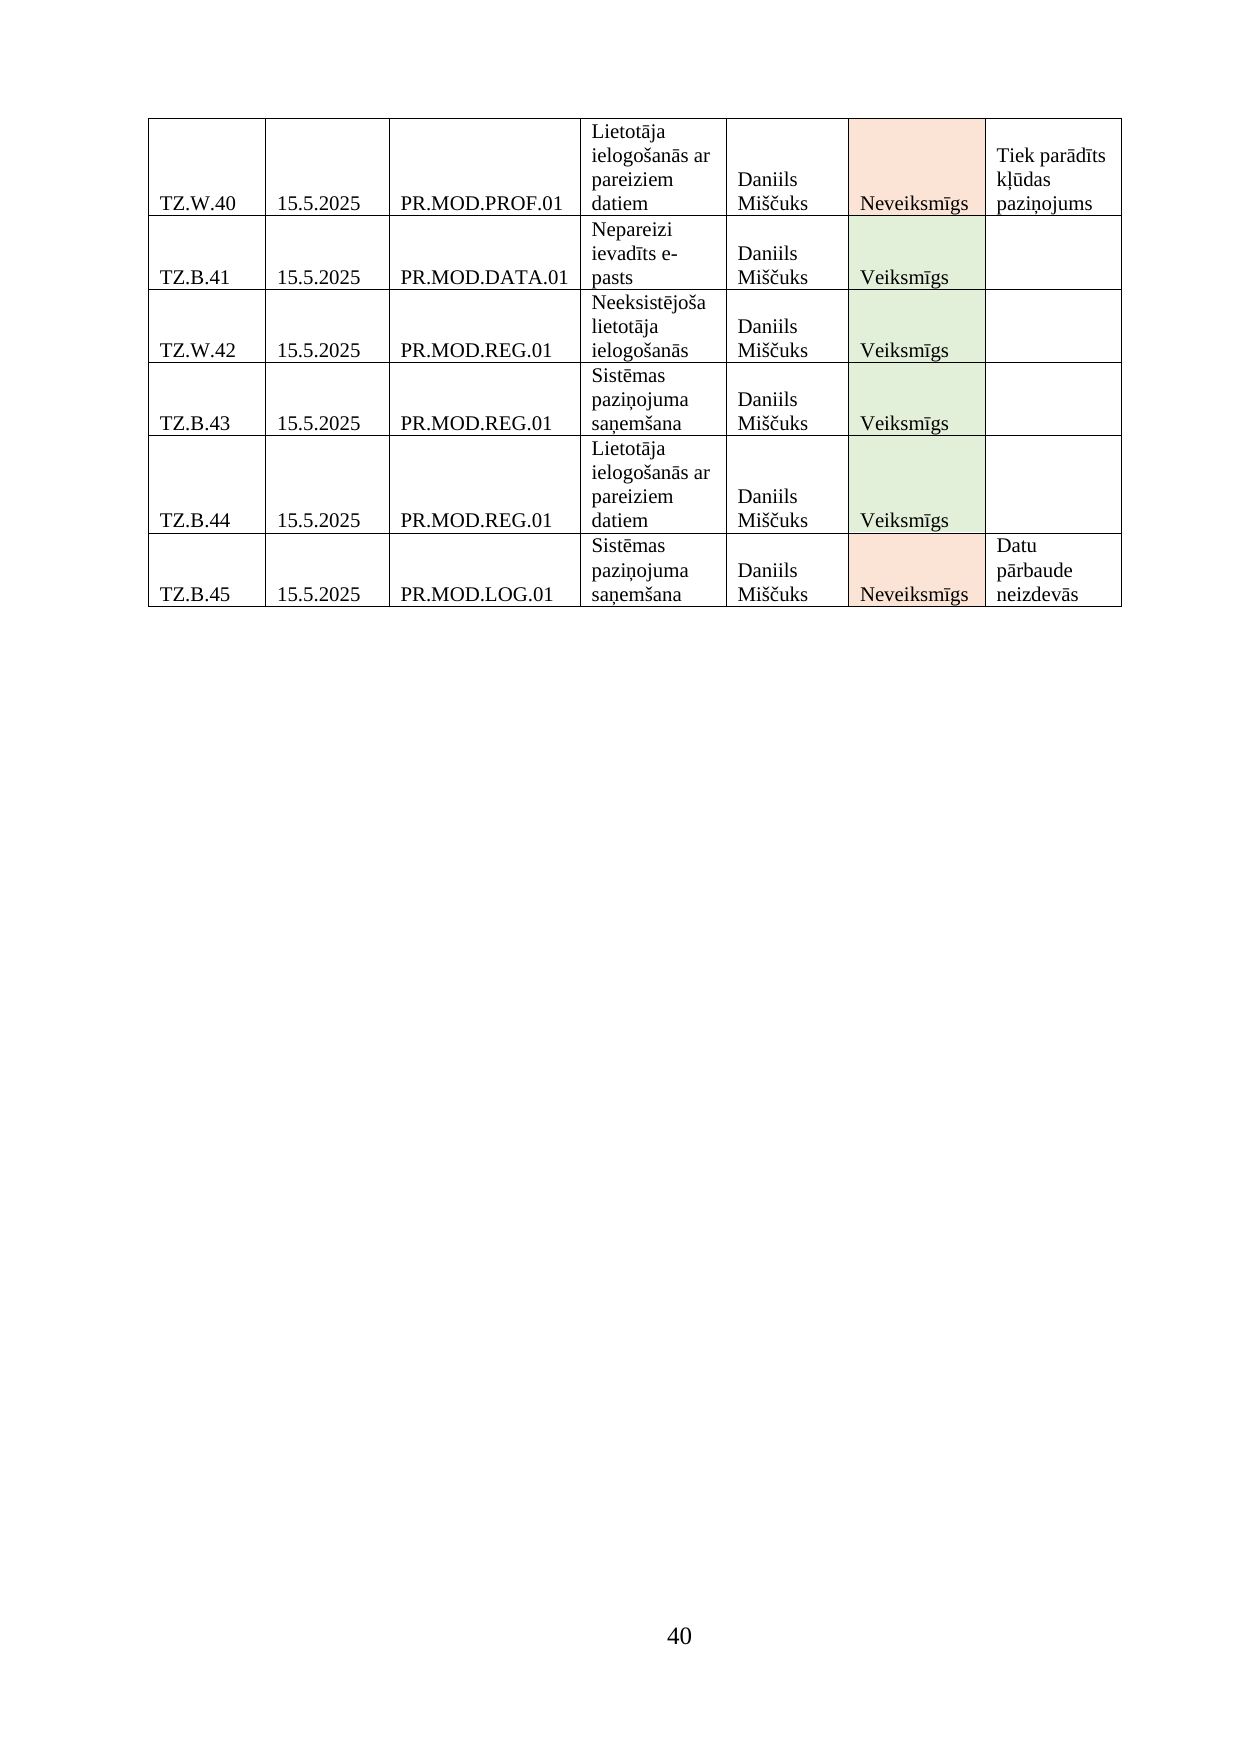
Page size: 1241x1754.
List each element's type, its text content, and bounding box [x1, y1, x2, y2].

table_cell Daniils Miščuks [727, 363, 848, 435]
table_cell [986, 436, 1121, 532]
table_cell Datu pārbaude neizdevās [986, 534, 1121, 606]
table_cell Nepareizi ievadīts e-pasts [581, 216, 726, 289]
table_cell Veiksmīgs [849, 363, 985, 435]
table_cell TZ.B.41 [149, 216, 265, 289]
table_cell PR.MOD.PROF.01 [390, 119, 580, 215]
table_cell [986, 290, 1121, 362]
table_cell Neeksistējoša lietotāja ielogošanās [581, 290, 726, 362]
table_cell Neveiksmīgs [849, 534, 985, 606]
table_cell PR.MOD.LOG.01 [390, 534, 580, 606]
table_cell TZ.B.45 [149, 534, 265, 606]
table_cell Daniils Miščuks [727, 119, 848, 215]
table_cell Daniils Miščuks [727, 534, 848, 606]
table_cell PR.MOD.REG.01 [390, 363, 580, 435]
table_cell 15.5.2025 [266, 363, 389, 435]
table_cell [581, 119, 726, 215]
table_cell Daniils Miščuks [727, 290, 848, 362]
table_cell Veiksmīgs [849, 436, 985, 532]
table_cell 15.5.2025 [266, 119, 389, 215]
table_cell TZ.W.40 [149, 119, 265, 215]
table_cell TZ.B.44 [149, 436, 265, 532]
table_cell TZ.B.43 [149, 363, 265, 435]
table_cell Sistēmas paziņojuma saņemšana [581, 363, 726, 435]
table_cell 15.5.2025 [266, 436, 389, 532]
table_cell 15.5.2025 [266, 290, 389, 362]
table_cell Daniils Miščuks [727, 436, 848, 532]
table_cell PR.MOD.REG.01 [390, 290, 580, 362]
table_cell Veiksmīgs [849, 290, 985, 362]
table_cell Sistēmas paziņojuma saņemšana [581, 534, 726, 606]
table_cell Daniils Miščuks [727, 216, 848, 289]
table_cell PR.MOD.REG.01 [390, 436, 580, 532]
table_cell TZ.W.42 [149, 290, 265, 362]
table_cell 15.5.2025 [266, 216, 389, 289]
table_cell Neveiksmīgs [849, 119, 985, 215]
table_cell Lietotāja ielogošanās ar pareiziem datiem [581, 436, 726, 532]
table_cell [986, 216, 1121, 289]
table_cell Tiek parādīts kļūdas paziņojums [986, 119, 1121, 215]
table_cell Veiksmīgs [849, 216, 985, 289]
table_cell PR.MOD.DATA.01 [390, 216, 580, 289]
table_cell 15.5.2025 [266, 534, 389, 606]
table_cell [986, 363, 1121, 435]
